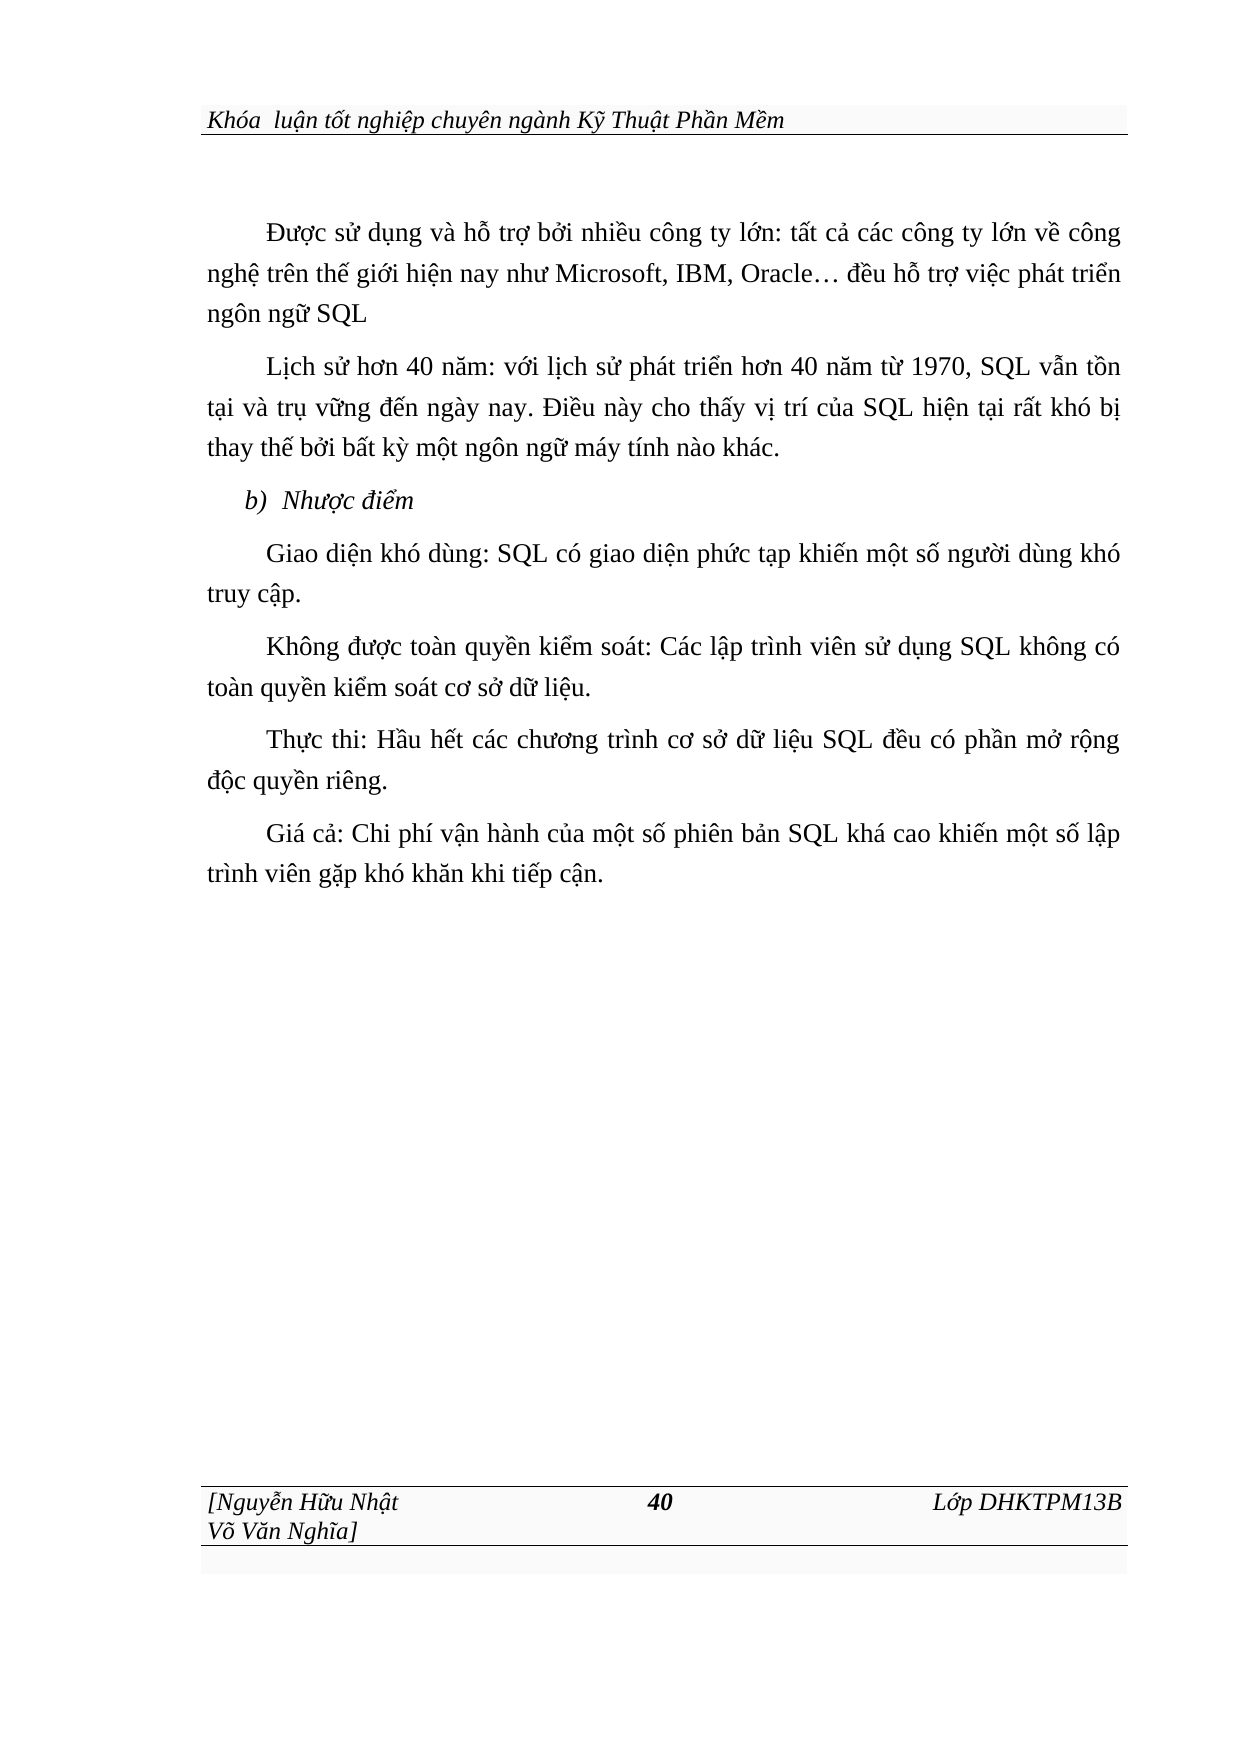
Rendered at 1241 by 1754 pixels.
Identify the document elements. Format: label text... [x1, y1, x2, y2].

text Giao diện khó dùng: SQL có giao diện phức tạp khiến một số người dùng khó truy cập. [207, 537, 1122, 608]
text Không được toàn quyền kiểm soát: Các lập trình viên sử dụng SQL không có toàn quyền kiểm soát cơ sở dữ liệu. [207, 630, 1122, 702]
list Nhược điểm [244, 484, 1122, 515]
text Lịch sử hơn 40 năm: với lịch sử phát triển hơn 40 năm từ 1970, SQL vẫn tồn tại và trụ vững đến ngày nay. Điều này cho thấy vị trí của SQL hiện tại rất khó bị thay thế bởi bất kỳ một ngôn ngữ máy tính nào khác. [207, 350, 1122, 462]
text Được sử dụng và hỗ trợ bởi nhiều công ty lớn: tất cả các công ty lớn về công nghệ trên thế giới hiện nay như Microsoft, IBM, Oracle… đều hỗ trợ việc phát triển ngôn ngữ SQL [207, 216, 1122, 328]
text Thực thi: Hầu hết các chương trình cơ sở dữ liệu SQL đều có phần mở rộng độc quyền riêng. [207, 723, 1122, 795]
text Giá cả: Chi phí vận hành của một số phiên bản SQL khá cao khiến một số lập trình viên gặp khó khăn khi tiếp cận. [207, 817, 1122, 888]
